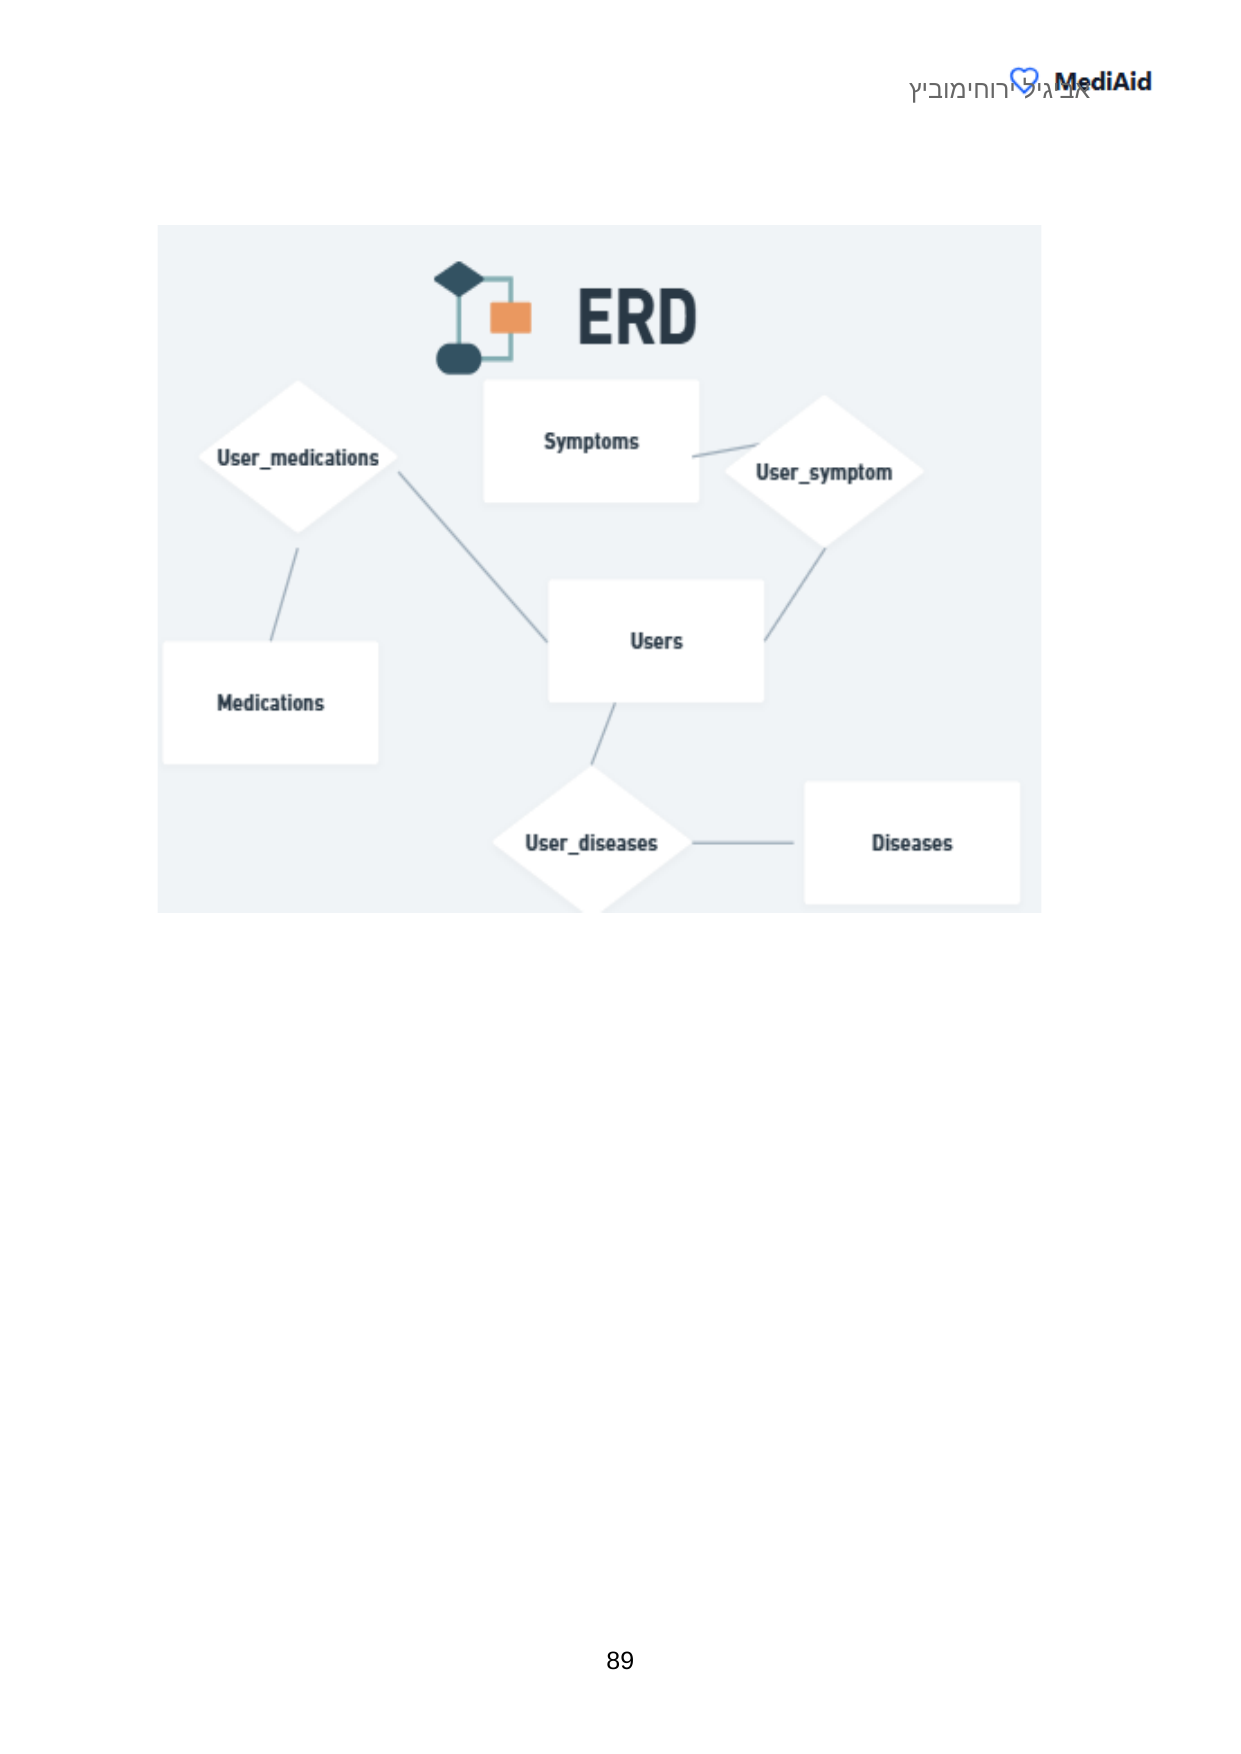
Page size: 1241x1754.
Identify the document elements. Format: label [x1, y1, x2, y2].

picture [998, 46, 1192, 100]
picture [157, 225, 1042, 913]
